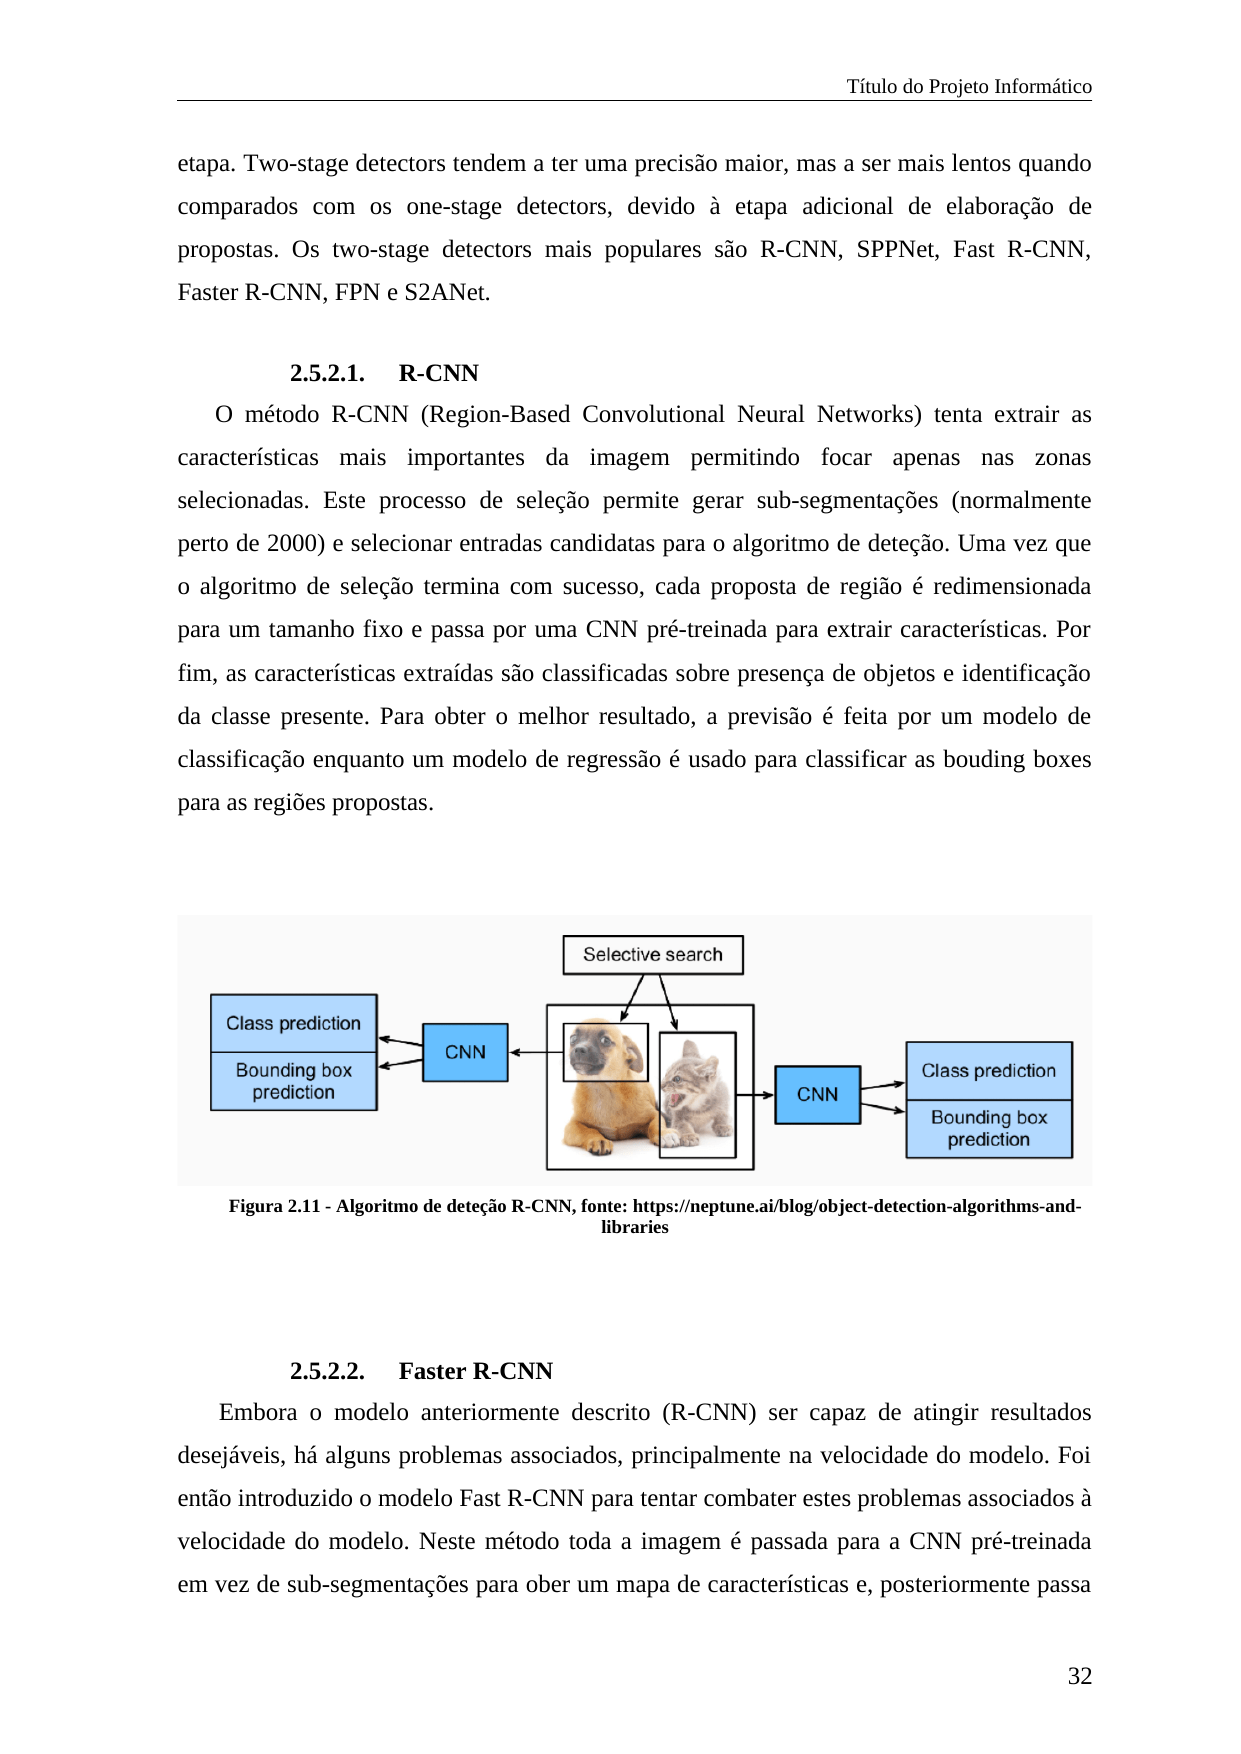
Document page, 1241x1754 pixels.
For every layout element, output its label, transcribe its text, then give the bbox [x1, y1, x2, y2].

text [177, 148, 1092, 306]
subtitle Faster R-CNN [290, 1356, 1092, 1384]
text O método R-CNN (Region-Based Convolutional Neural Networks) tenta extrair as características mais importantes da imagem permitindo focar apenas nas zonas selecionadas. Este processo de seleção permite gerar sub-segmentações (normalmente perto de 2000) e selecionar entradas candidatas para o algoritmo de deteção. Uma vez que o algoritmo de seleção termina com sucesso, cada proposta de região é redimensionada para um tamanho fixo e passa por uma CNN pré-treinada para extrair características. Por fim, as características extraídas são classificadas sobre presença de objetos e identificação da classe presente. Para obter o melhor resultado, a previsão é feita por um modelo de classificação enquanto um modelo de regressão é usado para classificar as bouding boxes para as regiões propostas. [177, 399, 1092, 816]
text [177, 1397, 1092, 1598]
subtitle R-CNN [290, 358, 1092, 386]
picture [177, 915, 1093, 1186]
